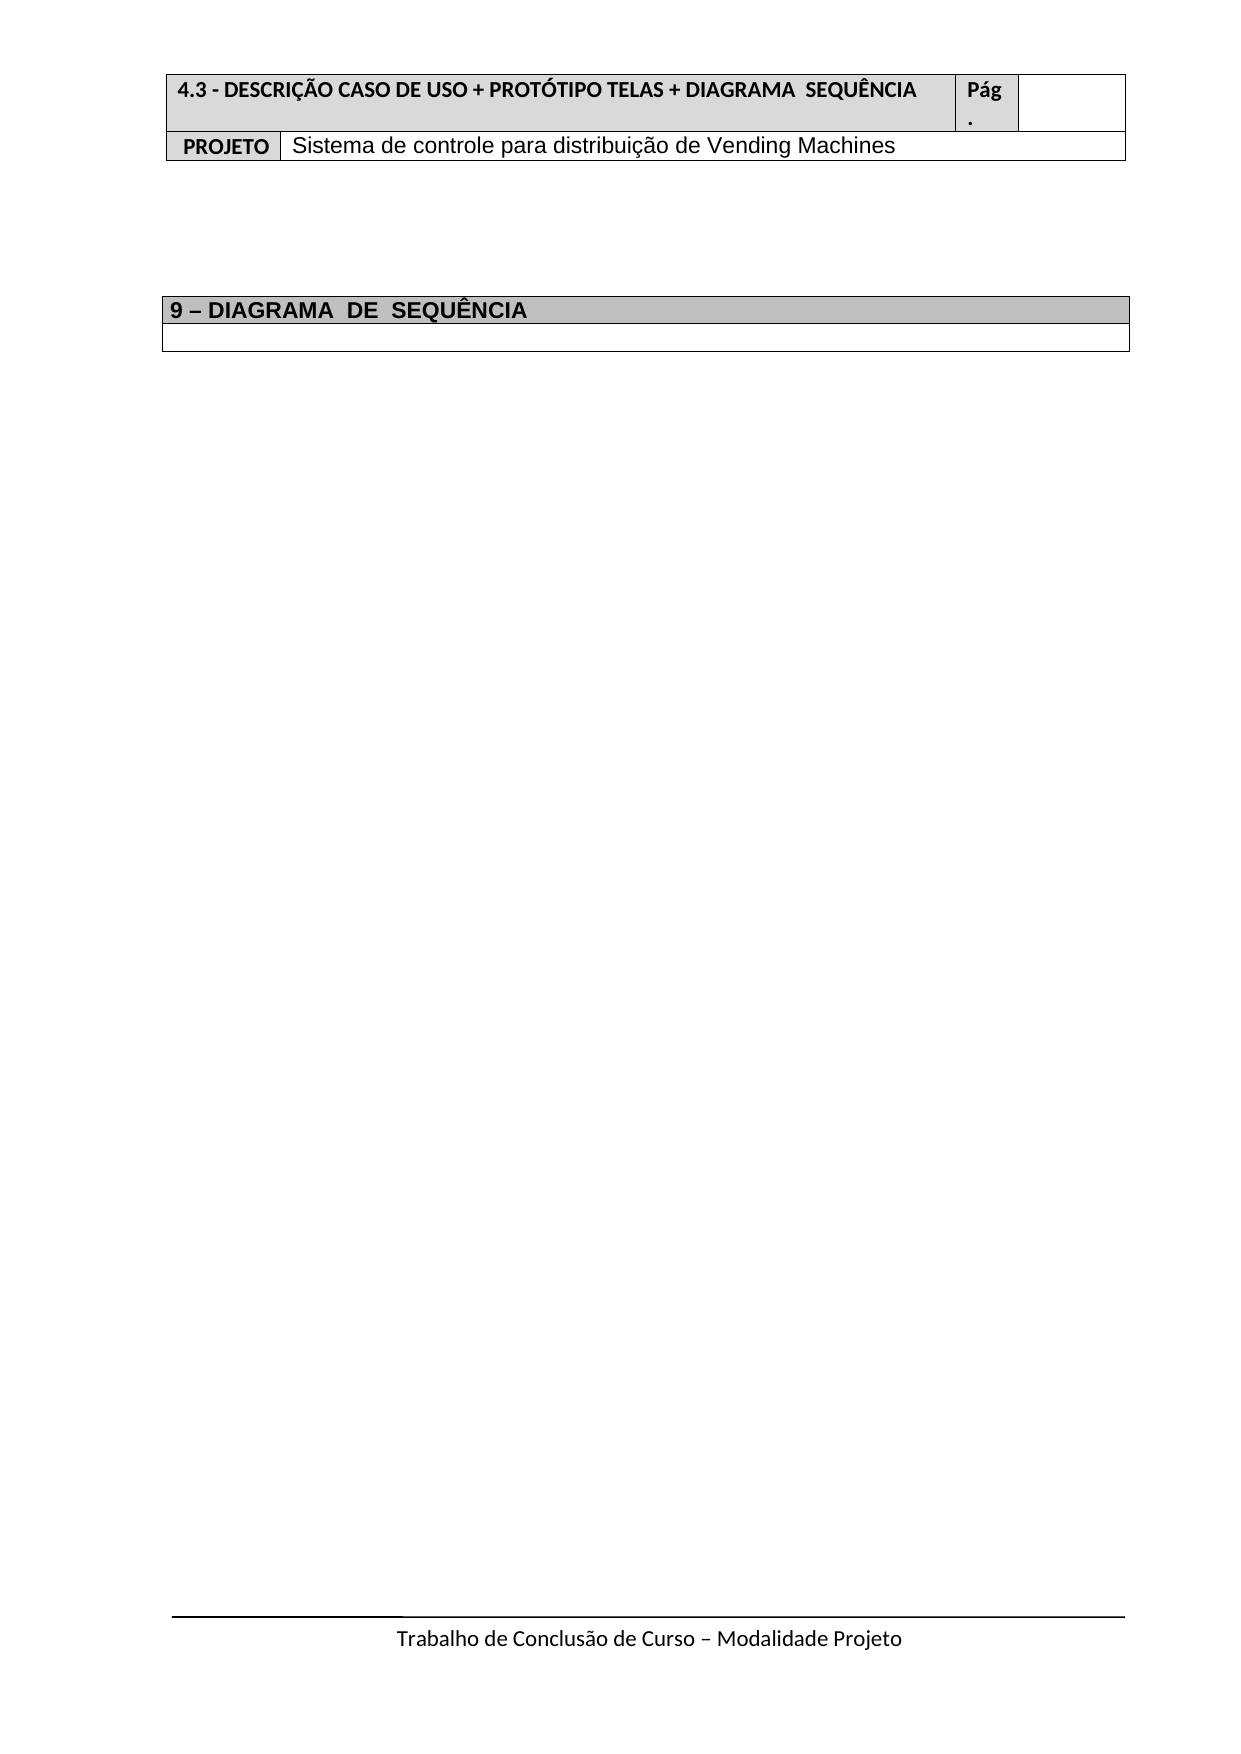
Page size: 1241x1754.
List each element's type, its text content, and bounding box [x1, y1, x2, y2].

table_header 9 – DIAGRAMA DE SEQUÊNCIA [163, 297, 1129, 323]
table_cell [163, 324, 1129, 351]
